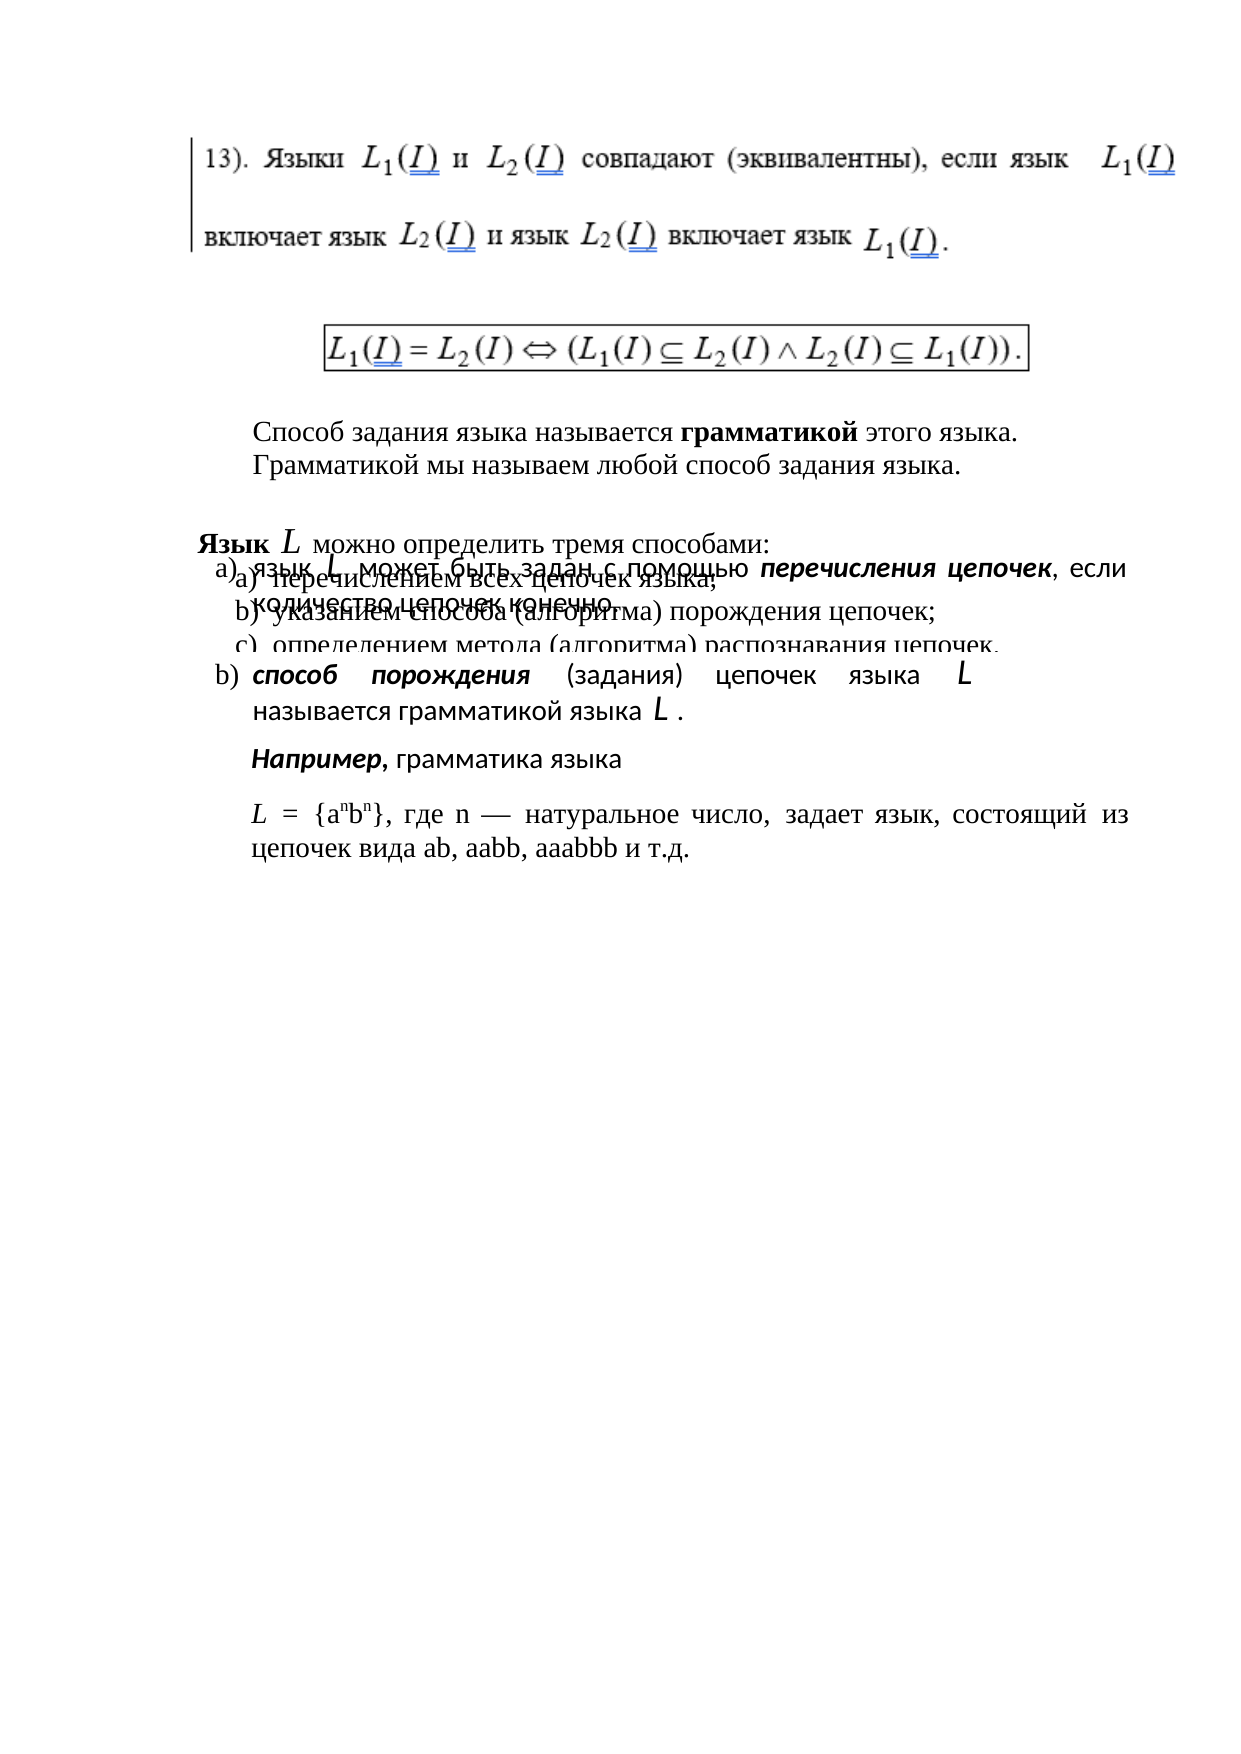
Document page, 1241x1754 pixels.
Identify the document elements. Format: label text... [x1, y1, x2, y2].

text Способ задания языка называется грамматикой этого языка. Грамматикой мы называем любой способ задания языка. [252, 414, 1176, 481]
text L = {anbn}, где n — натуральное число, задает язык, состоящий из цепочек вида ab, aabb, aaabbb и т.д. [251, 796, 1176, 863]
list способ порождения (задания) цепочек языка L называется грамматикой языка L . [215, 654, 1152, 730]
text Например, грамматика языка [251, 742, 1176, 775]
picture [177, 108, 1204, 381]
list язык L может быть задан с помощью перечисления цепочек, если количество цепочек конечно. [215, 543, 1152, 619]
